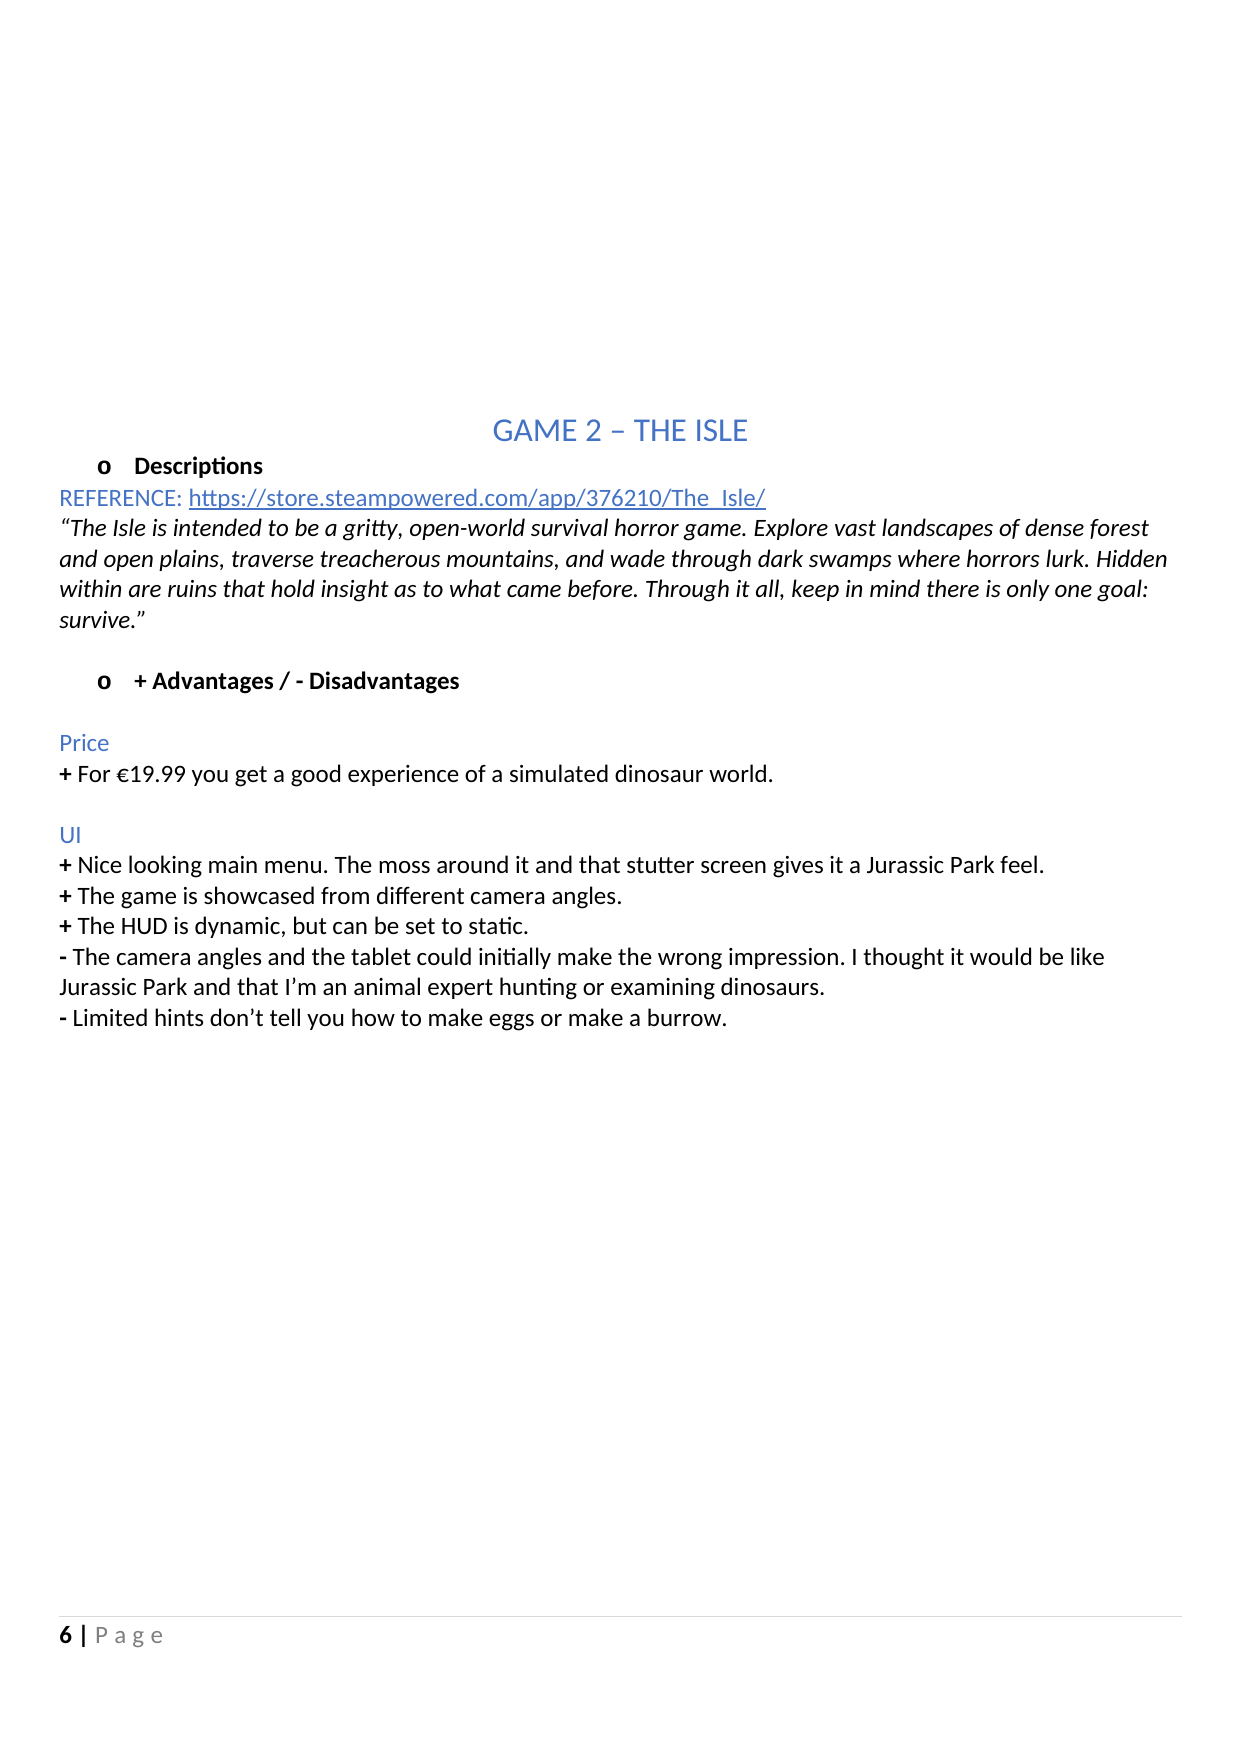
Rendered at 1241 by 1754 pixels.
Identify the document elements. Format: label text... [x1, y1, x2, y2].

list + Advantages / - Disadvantages [97, 665, 1182, 697]
text - Limited hints don’t tell you how to make eggs or make a burrow. [59, 1002, 1182, 1033]
text REFERENCE: https://store.steampowered.com/app/376210/The_Isle/ [59, 482, 1182, 512]
list Descriptions [97, 450, 1182, 482]
text - The camera angles and the tablet could initially make the wrong impression. I thought it would be like Jurassic Park and that I’m an animal expert hunting or examining dinosaurs. [59, 941, 1182, 1002]
text + Nice looking main menu. The moss around it and that stutter screen gives it a Jurassic Park feel. [59, 849, 1182, 880]
text + For €19.99 you get a good experience of a simulated dinosaur world. [59, 758, 1182, 788]
text Price [59, 727, 1182, 758]
text “The Isle is intended to be a gritty, open-world survival horror game. Explore vast landscapes of dense forest and open plains, traverse treacherous mountains, and wade through dark swamps where horrors lurk. Hidden within are ruins that hold insight as to what came before. Through it all, keep in mind there is only one goal: survive.” [59, 512, 1182, 634]
text + The HUD is dynamic, but can be set to static. [59, 911, 1182, 941]
text GAME 2 – THE ISLE [59, 409, 1182, 450]
text + The game is showcased from different camera angles. [59, 880, 1182, 911]
text UI [59, 819, 1182, 849]
